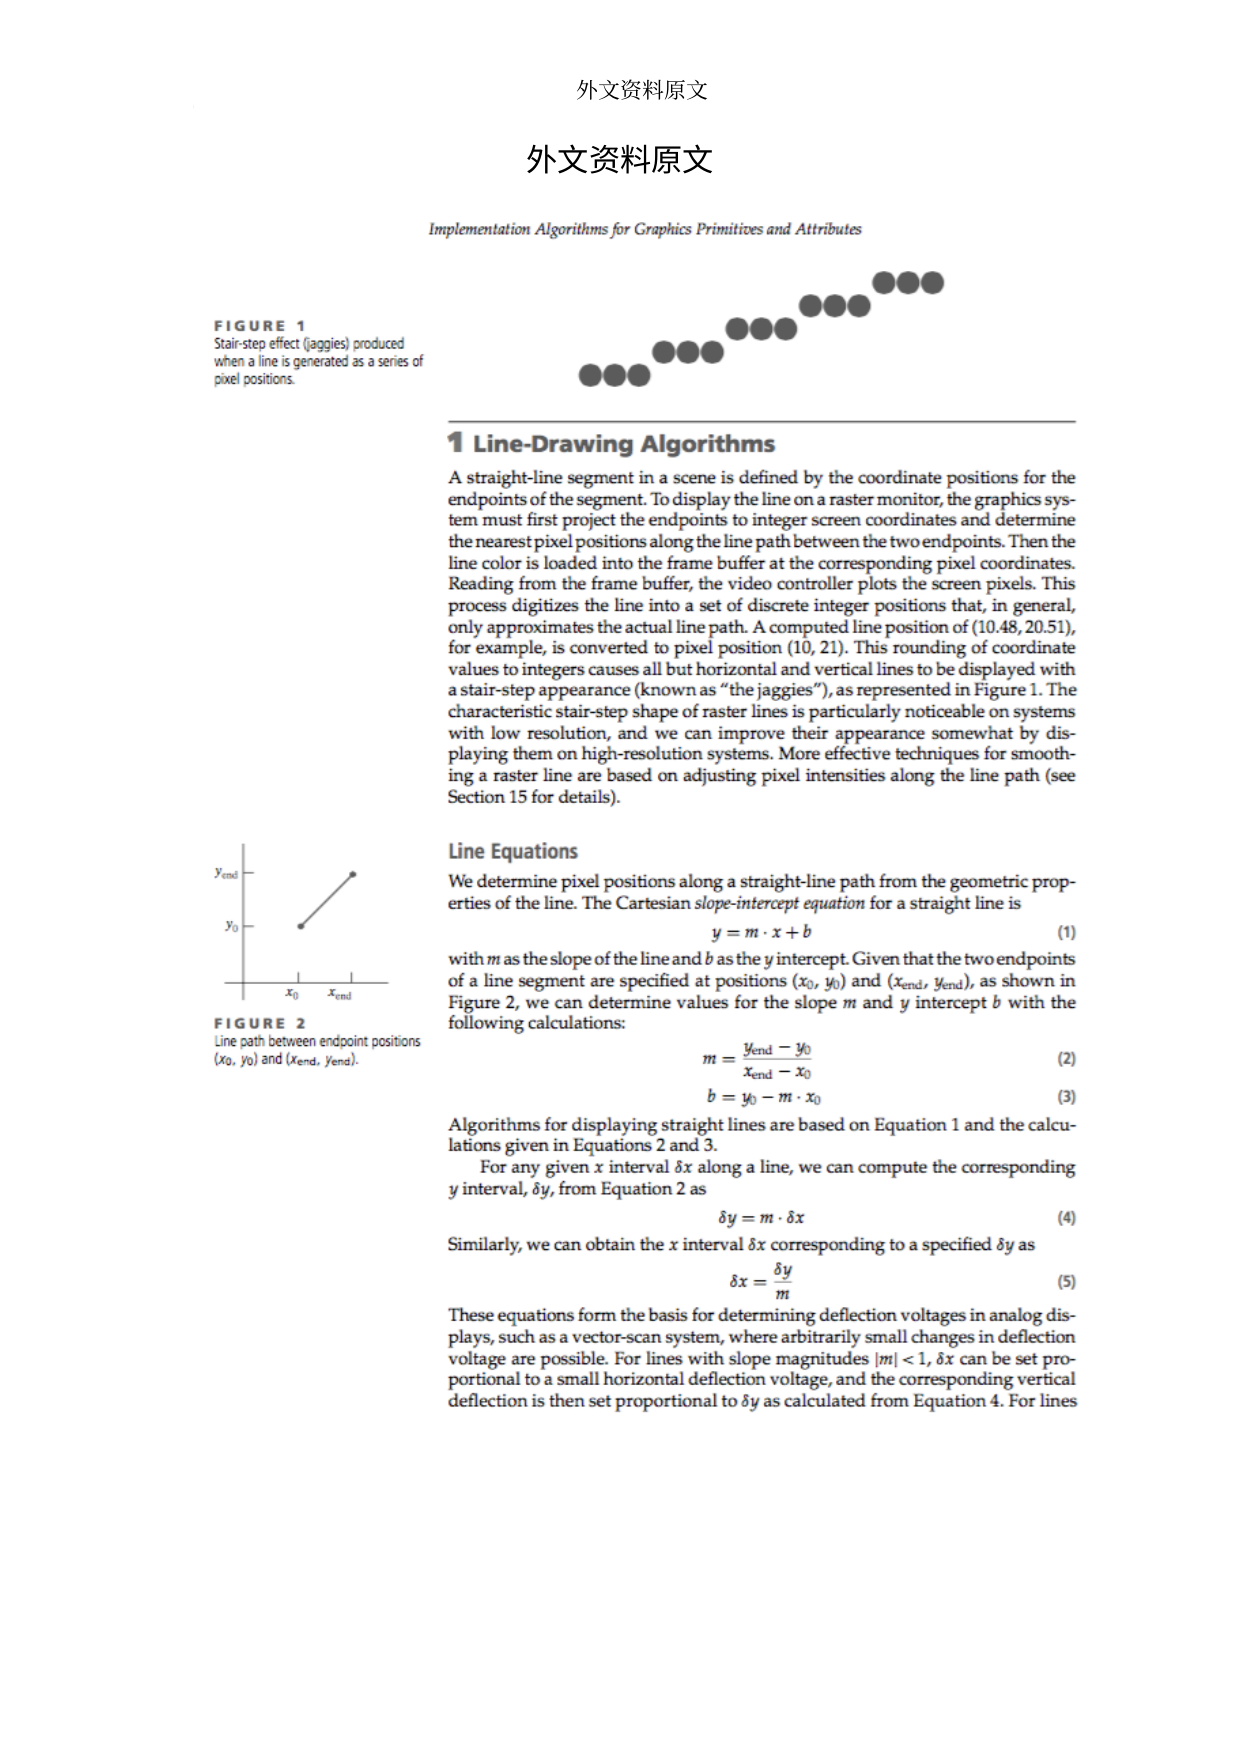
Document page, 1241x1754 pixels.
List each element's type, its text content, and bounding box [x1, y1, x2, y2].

subtitle 外文资料原文 [150, 135, 1090, 180]
picture [193, 202, 1133, 1453]
